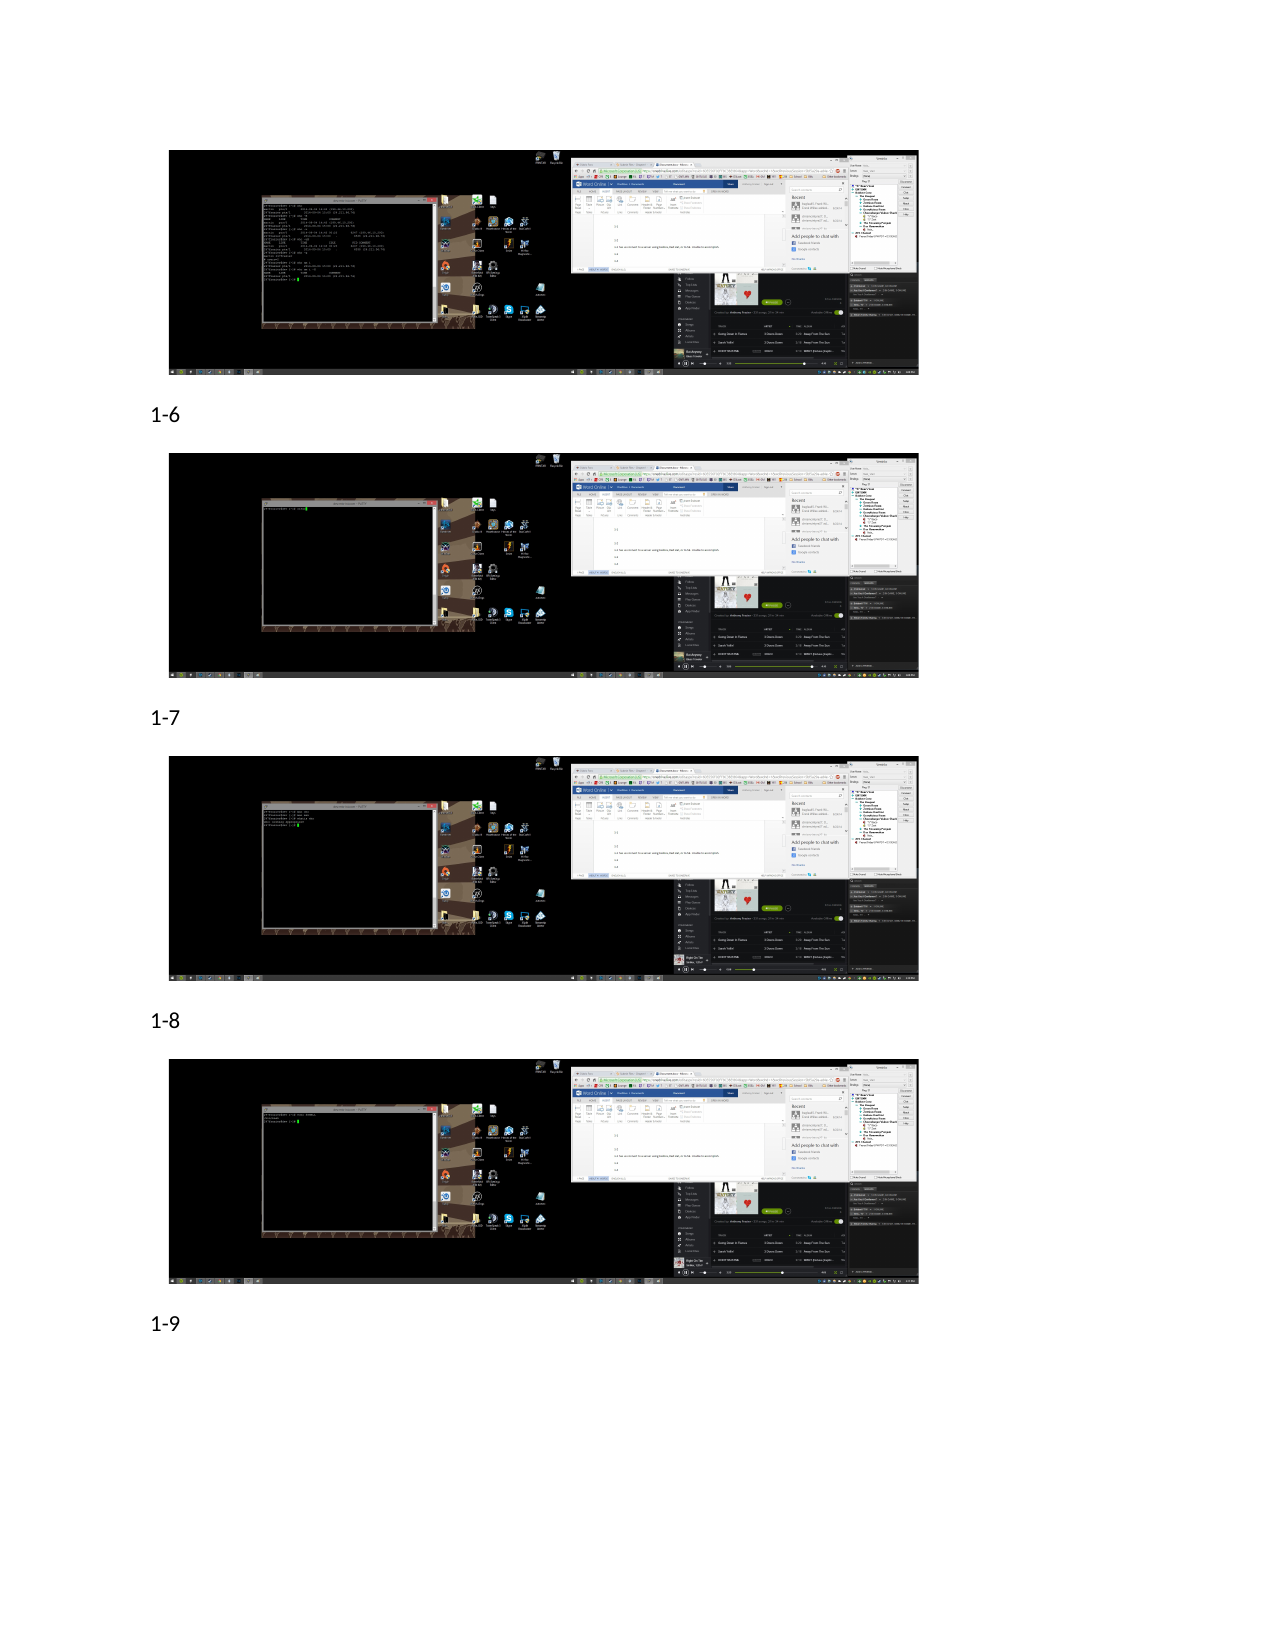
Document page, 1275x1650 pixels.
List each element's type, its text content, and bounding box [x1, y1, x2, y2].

text 1-7 [150, 703, 1125, 731]
text 1-9 [150, 1309, 1125, 1337]
text 1-6 [150, 400, 1125, 428]
text 1-8 [150, 1006, 1125, 1034]
